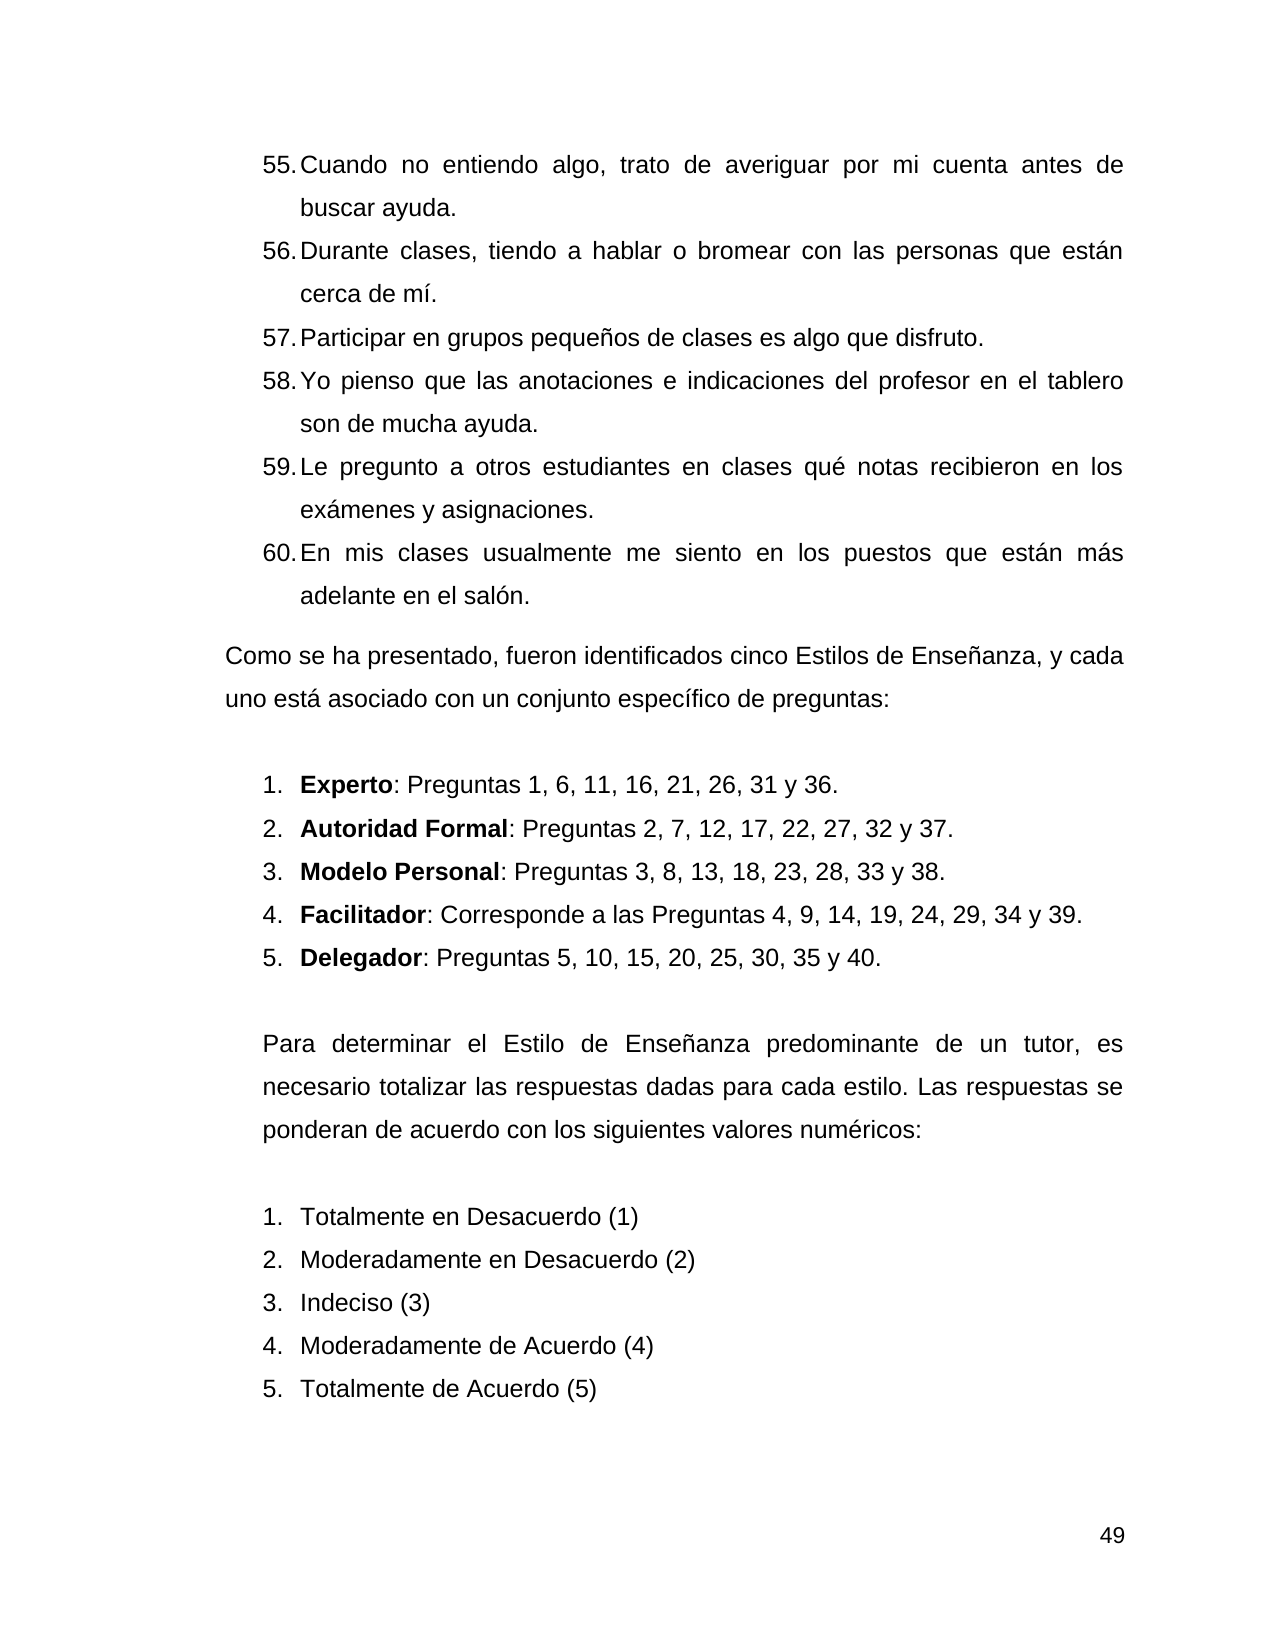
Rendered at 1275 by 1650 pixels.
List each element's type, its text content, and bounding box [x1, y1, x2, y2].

list Durante clases, tiendo a hablar o bromear con las personas que están cerca de mí. [262, 236, 1125, 308]
list Delegador: Preguntas 5, 10, 15, 20, 25, 30, 35 y 40. [262, 943, 1125, 972]
list Yo pienso que las anotaciones e indicaciones del profesor en el tablero son de mucha ayuda. [262, 366, 1125, 437]
list Modelo Personal: Preguntas 3, 8, 13, 18, 23, 28, 33 y 38. [262, 857, 1125, 885]
text Para determinar el Estilo de Enseñanza predominante de un tutor, es necesario totalizar las respuestas dadas para cada estilo. Las respuestas se ponderan de acuerdo con los siguientes valores numéricos: [262, 1029, 1125, 1144]
list Le pregunto a otros estudiantes en clases qué notas recibieron en los exámenes y asignaciones. [262, 452, 1125, 524]
list Facilitador: Corresponde a las Preguntas 4, 9, 14, 19, 24, 29, 34 y 39. [262, 900, 1125, 928]
list Moderadamente de Acuerdo (4) [262, 1331, 1125, 1360]
list Indeciso (3) [262, 1288, 1125, 1317]
list Moderadamente en Desacuerdo (2) [262, 1245, 1125, 1273]
list Experto: Preguntas 1, 6, 11, 16, 21, 26, 31 y 36. [262, 770, 1125, 799]
list Totalmente de Acuerdo (5) [262, 1374, 1125, 1403]
list En mis clases usualmente me siento en los puestos que están más adelante en el salón. [262, 538, 1125, 610]
list Cuando no entiendo algo, trato de averiguar por mi cuenta antes de buscar ayuda. [262, 150, 1125, 222]
list Autoridad Formal: Preguntas 2, 7, 12, 17, 22, 27, 32 y 37. [262, 813, 1125, 842]
text Como se ha presentado, fueron identificados cinco Estilos de Enseñanza, y cada uno está asociado con un conjunto específico de preguntas: [225, 641, 1125, 713]
list Totalmente en Desacuerdo (1) [262, 1202, 1125, 1230]
list Participar en grupos pequeños de clases es algo que disfruto. [262, 322, 1125, 351]
